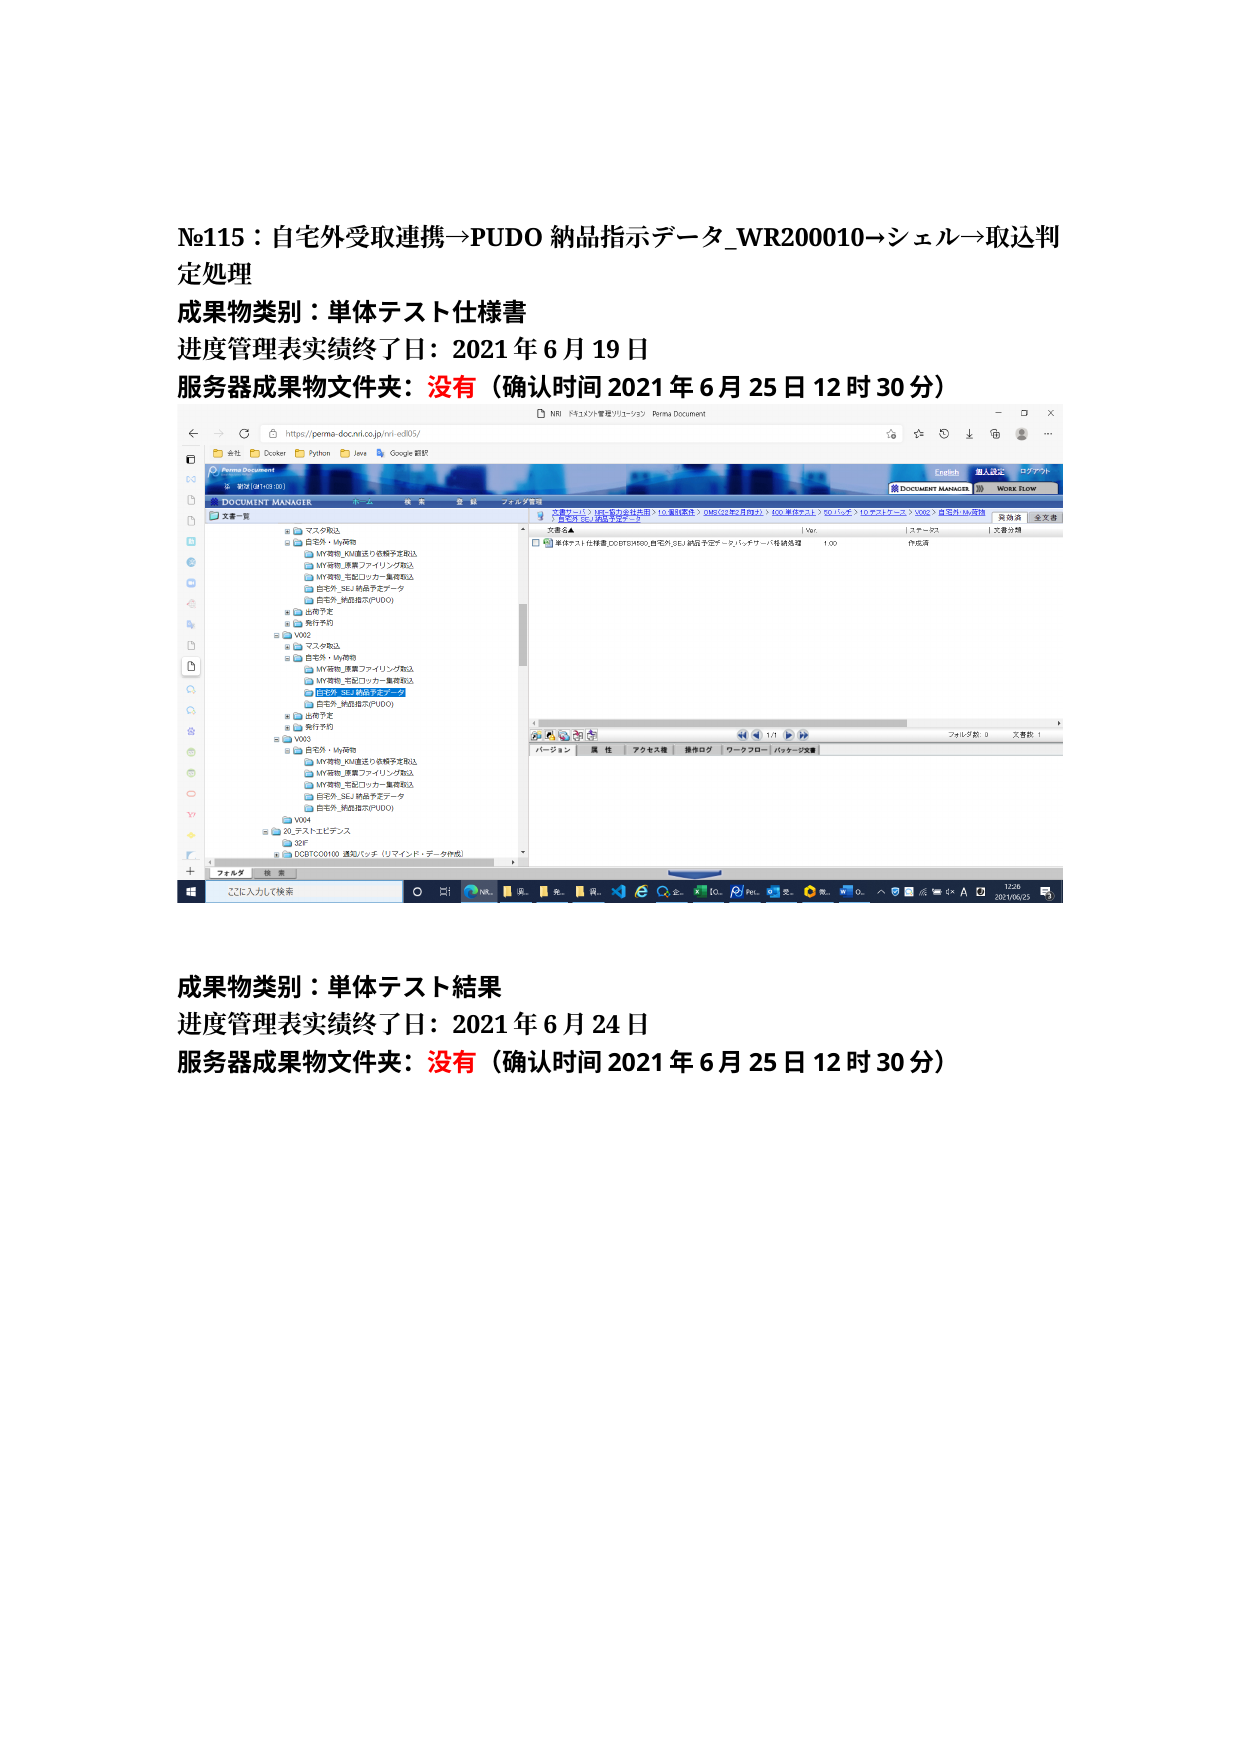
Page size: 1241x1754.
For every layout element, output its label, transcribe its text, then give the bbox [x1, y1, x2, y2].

text 成果物类别：単体テスト仕様書 [177, 292, 1063, 329]
text 服务器成果物文件夹：没有（确认时间2021年6月25日12时30分） [177, 367, 1063, 404]
text №115：自宅外受取連携→PUDO 納品指示データ_WR200010→シェル→取込判定処理 [177, 217, 1063, 292]
picture [177, 404, 1063, 903]
text 进度管理表实绩终了日：2021年6月24日 [177, 1004, 1063, 1042]
text 服务器成果物文件夹：没有（确认时间2021年6月25日12时30分） [177, 1042, 1063, 1079]
text 成果物类别：単体テスト結果 [177, 967, 1063, 1004]
text 进度管理表实绩终了日：2021年6月19日 [177, 329, 1063, 367]
